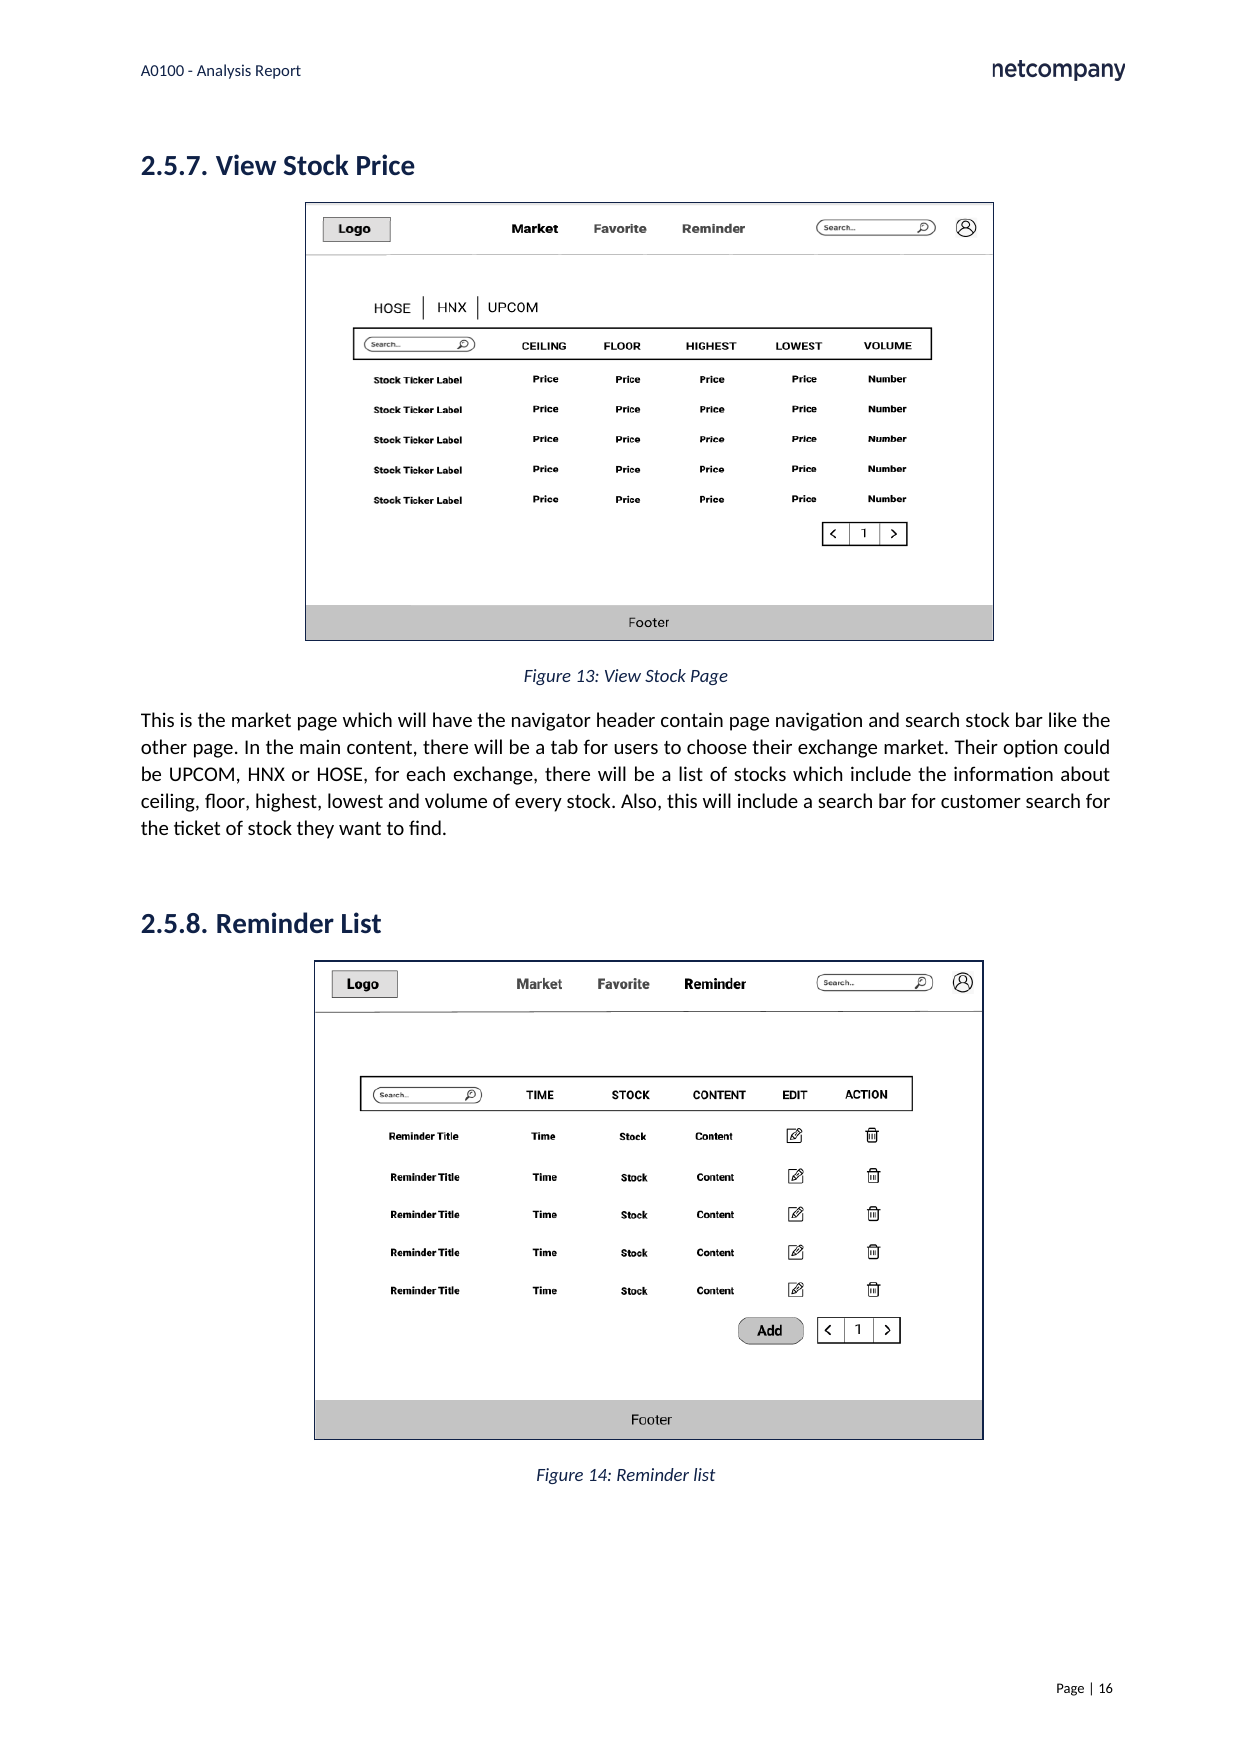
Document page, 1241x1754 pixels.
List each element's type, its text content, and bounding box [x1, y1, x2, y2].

subtitle View Stock Price [141, 147, 1113, 183]
picture [315, 962, 982, 1439]
text This is the market page which will have the navigator header contain page navigation and search stock bar like the other page. In the main content, there will be a tab for users to choose their exchange market. Their option could be UPCOM, HNX or HOSE, for each exchange, there will be a list of stocks which include the information about ceiling, floor, highest, lowest and volume of every stock. Also, this will include a search bar for customer search for the ticket of stock they want to find. [141, 705, 1113, 841]
picture [992, 60, 1125, 81]
picture [306, 203, 993, 640]
subtitle Reminder List [141, 905, 1113, 941]
